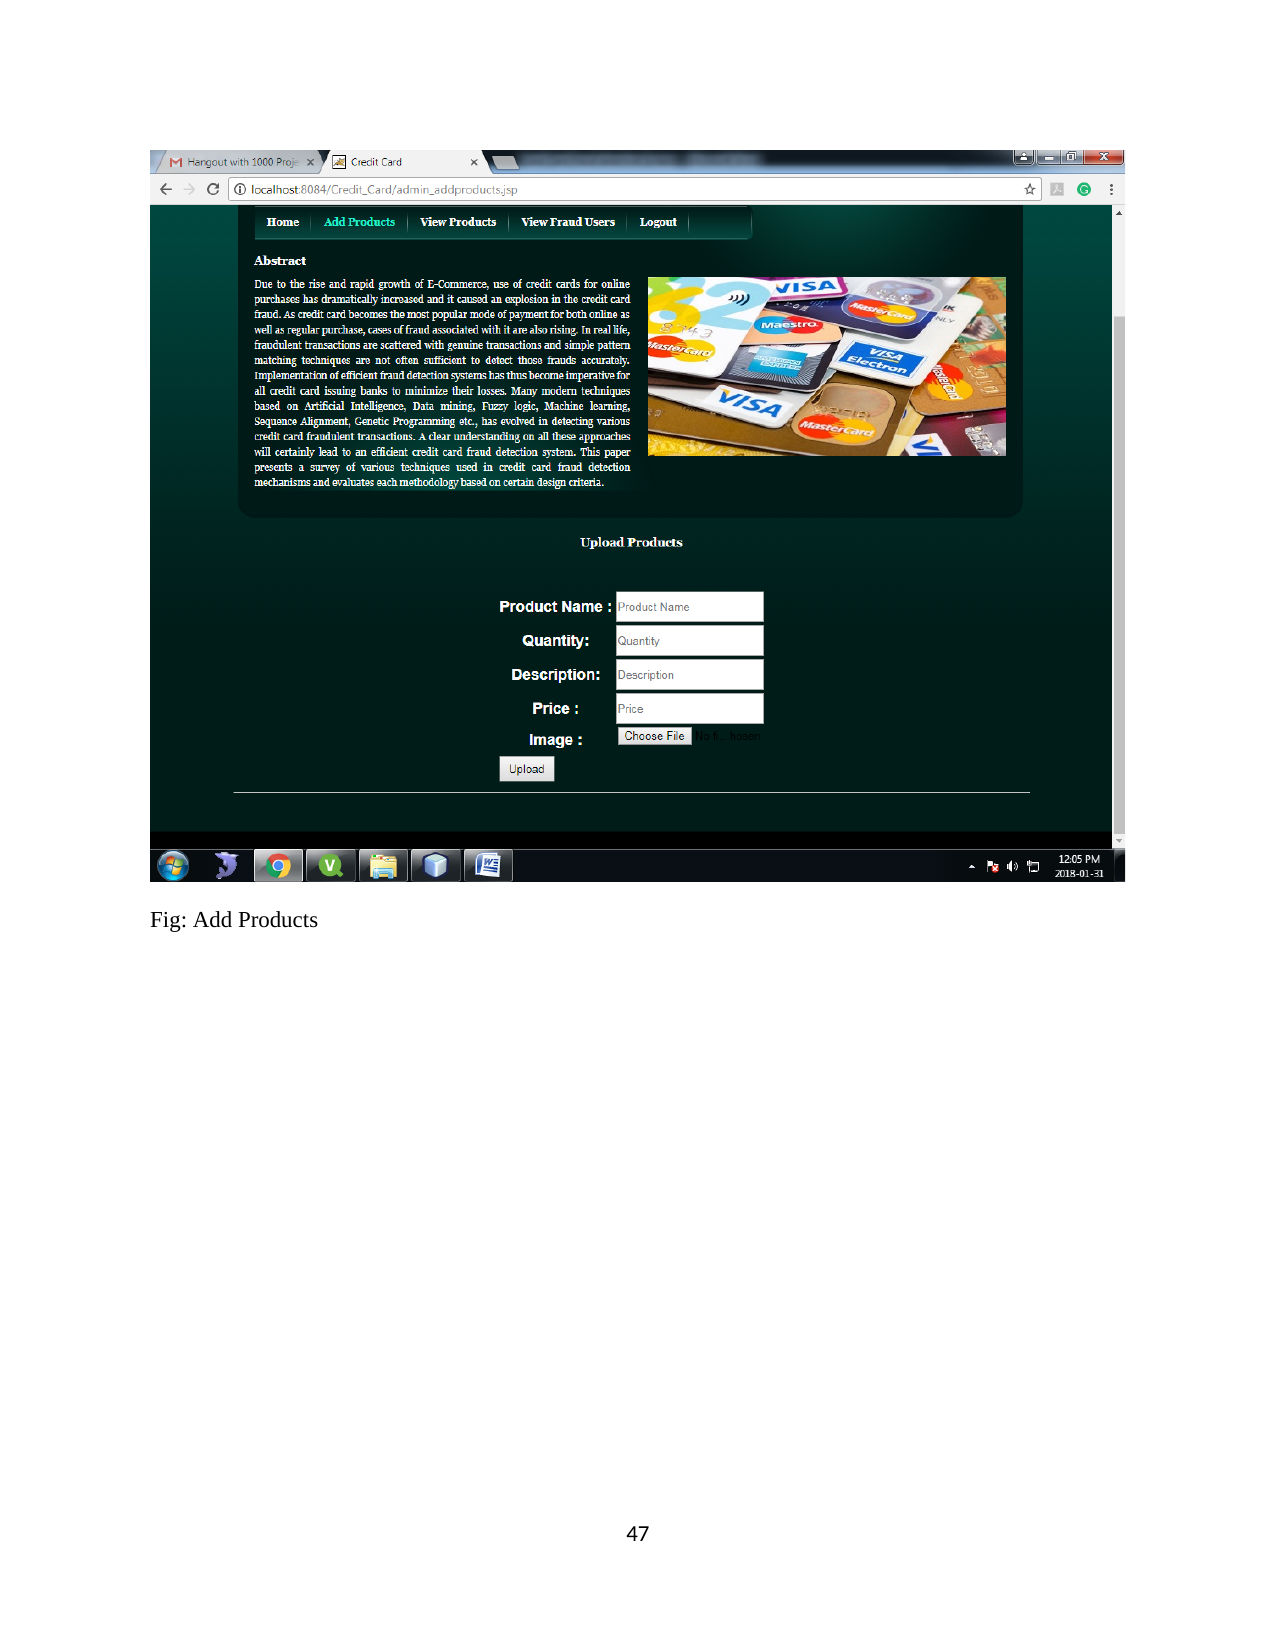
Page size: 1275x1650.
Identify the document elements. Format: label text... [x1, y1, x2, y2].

text Fig: Add Products [150, 906, 1125, 933]
picture [150, 150, 1125, 882]
